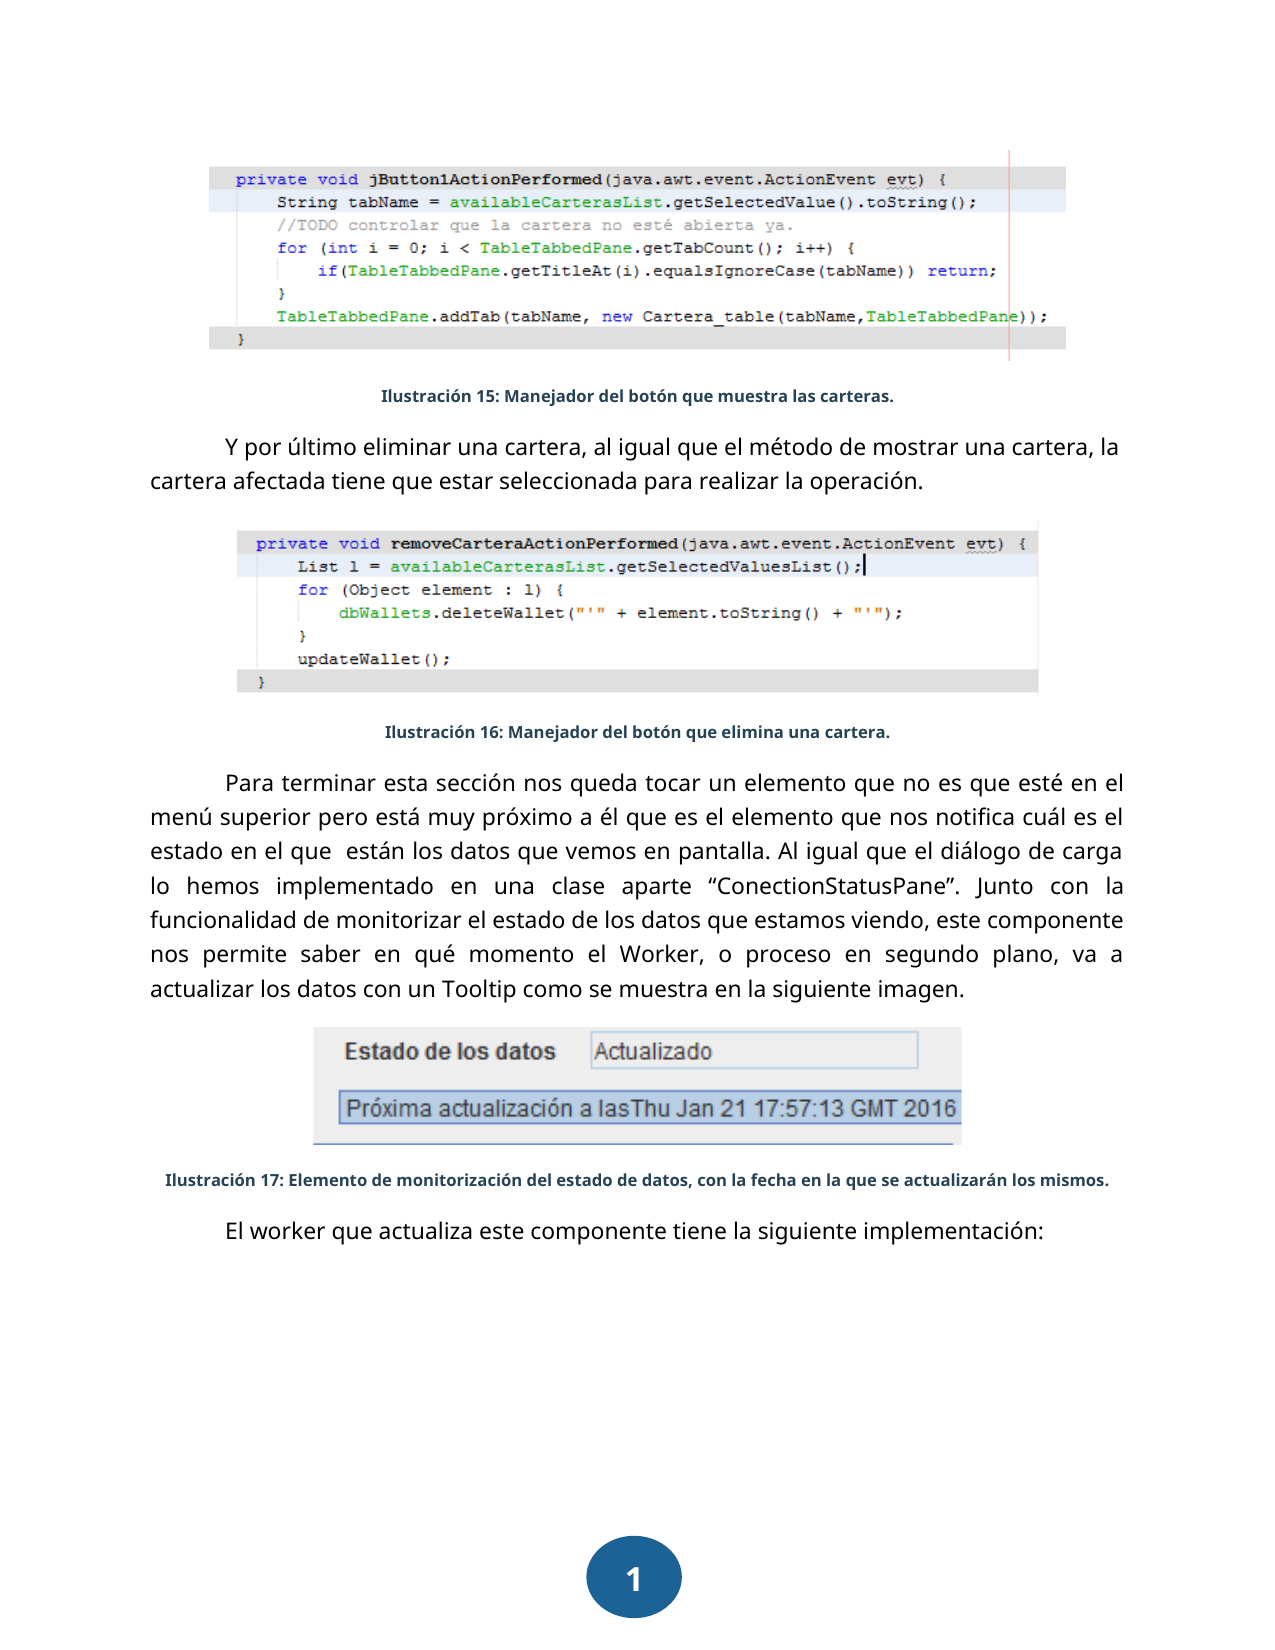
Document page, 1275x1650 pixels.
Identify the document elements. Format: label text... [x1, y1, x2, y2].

text Y por último eliminar una cartera, al igual que el método de mostrar una cartera, la cartera afectada tiene que estar seleccionada para realizar la operación. [150, 431, 1125, 496]
text Ilustración 17: Elemento de monitorización del estado de datos, con la fecha en la que se actualizarán los mismos. [150, 1169, 1125, 1192]
text Para terminar esta sección nos queda tocar un elemento que no es que esté en el menú superior pero está muy próximo a él que es el elemento que nos notifica cuál es el estado en el que están los datos que vemos en pantalla. Al igual que el diálogo de carga lo hemos implementado en una clase aparte “ConectionStatusPane”. Junto con la funcionalidad de monitorizar el estado de los datos que estamos viendo, este componente nos permite saber en qué momento el Worker, o proceso en segundo plano, va a actualizar los datos con un Tooltip como se muestra en la siguiente imagen. [150, 766, 1125, 1004]
picture [237, 520, 1039, 697]
text Ilustración 15: Manejador del botón que muestra las carteras. [150, 385, 1125, 408]
picture [209, 150, 1066, 361]
picture [313, 1027, 962, 1145]
text El worker que actualiza este componente tiene la siguiente implementación: [150, 1214, 1125, 1246]
text Ilustración 16: Manejador del botón que elimina una cartera. [150, 721, 1125, 743]
